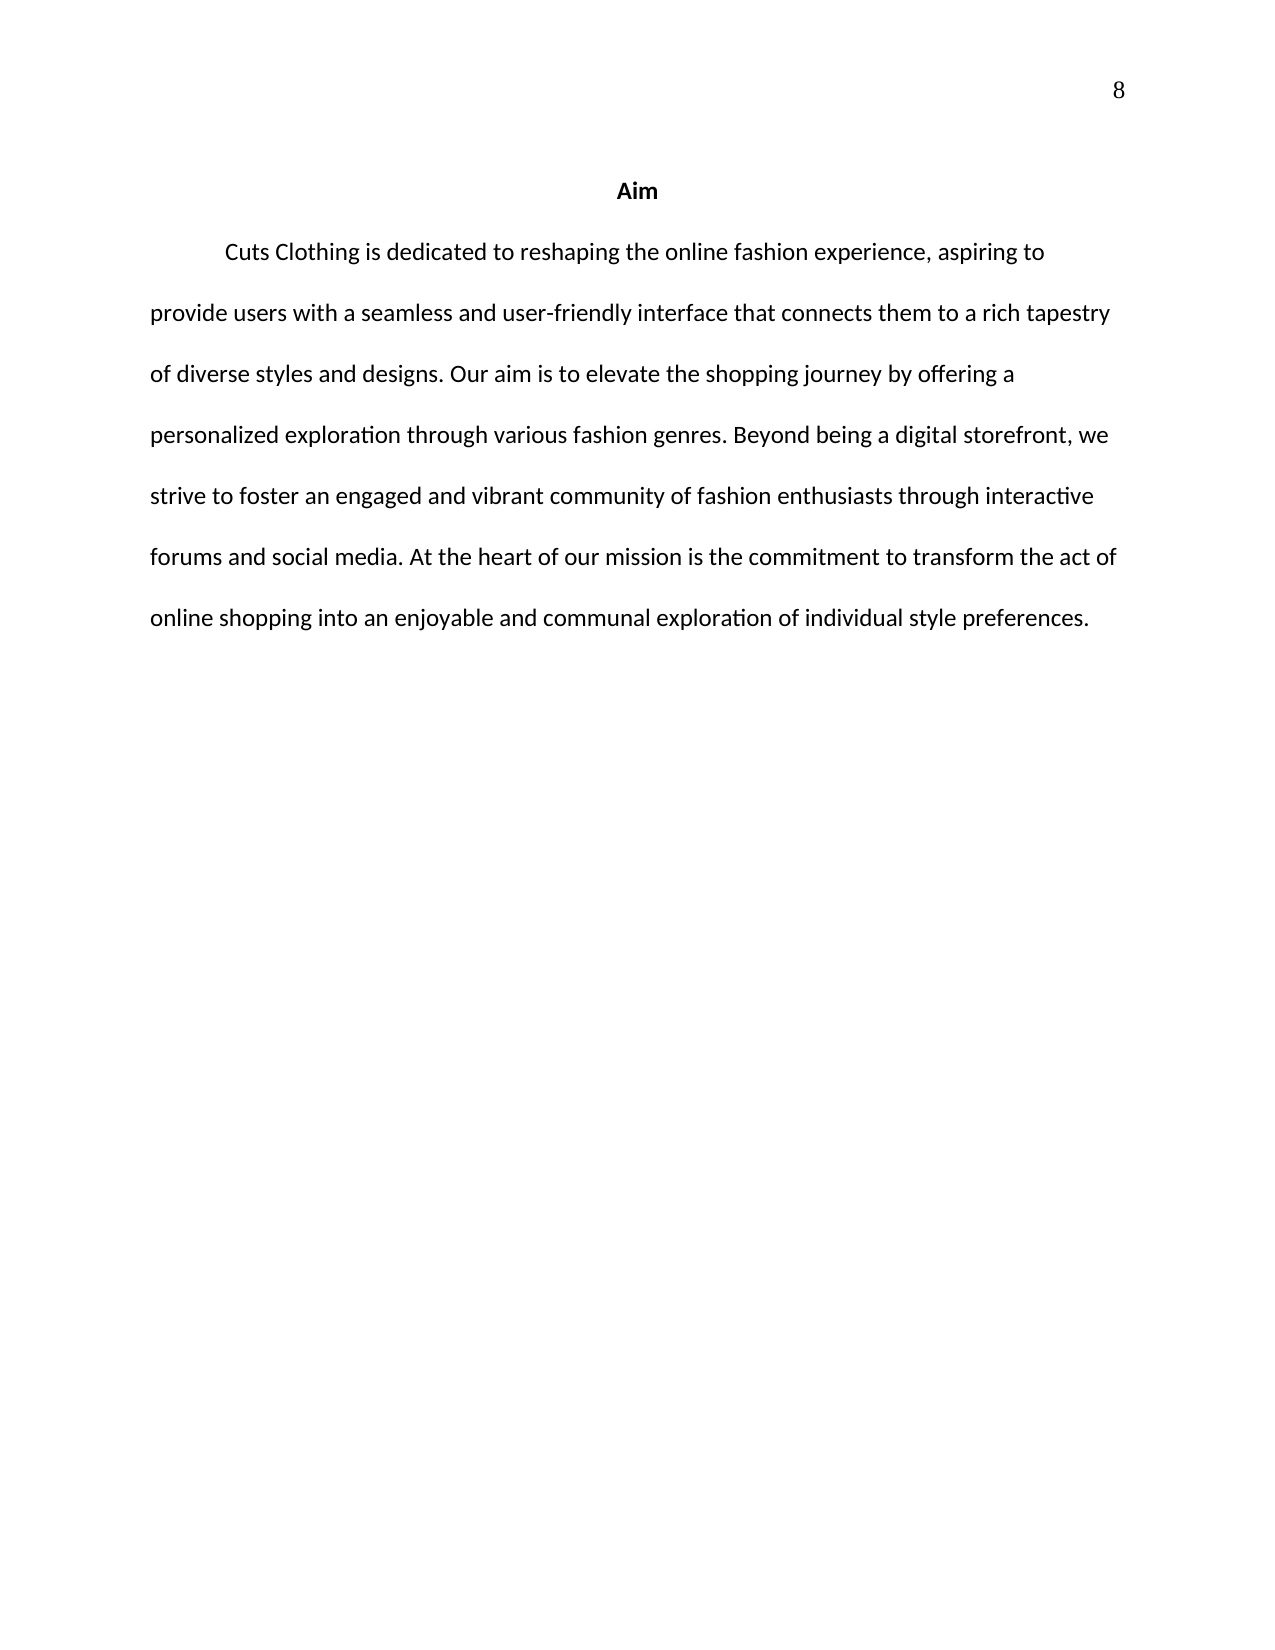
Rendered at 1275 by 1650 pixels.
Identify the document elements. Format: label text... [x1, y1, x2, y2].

text Cuts Clothing is dedicated to reshaping the online fashion experience, aspiring to provide users with a seamless and user-friendly interface that connects them to a rich tapestry of diverse styles and designs. Our aim is to elevate the shopping journey by offering a personalized exploration through various fashion genres. Beyond being a digital storefront, we strive to foster an engaged and vibrant community of fashion enthusiasts through interactive forums and social media. At the heart of our mission is the commitment to transform the act of online shopping into an enjoyable and communal exploration of individual style preferences. [150, 236, 1125, 633]
subtitle Aim [150, 175, 1125, 206]
